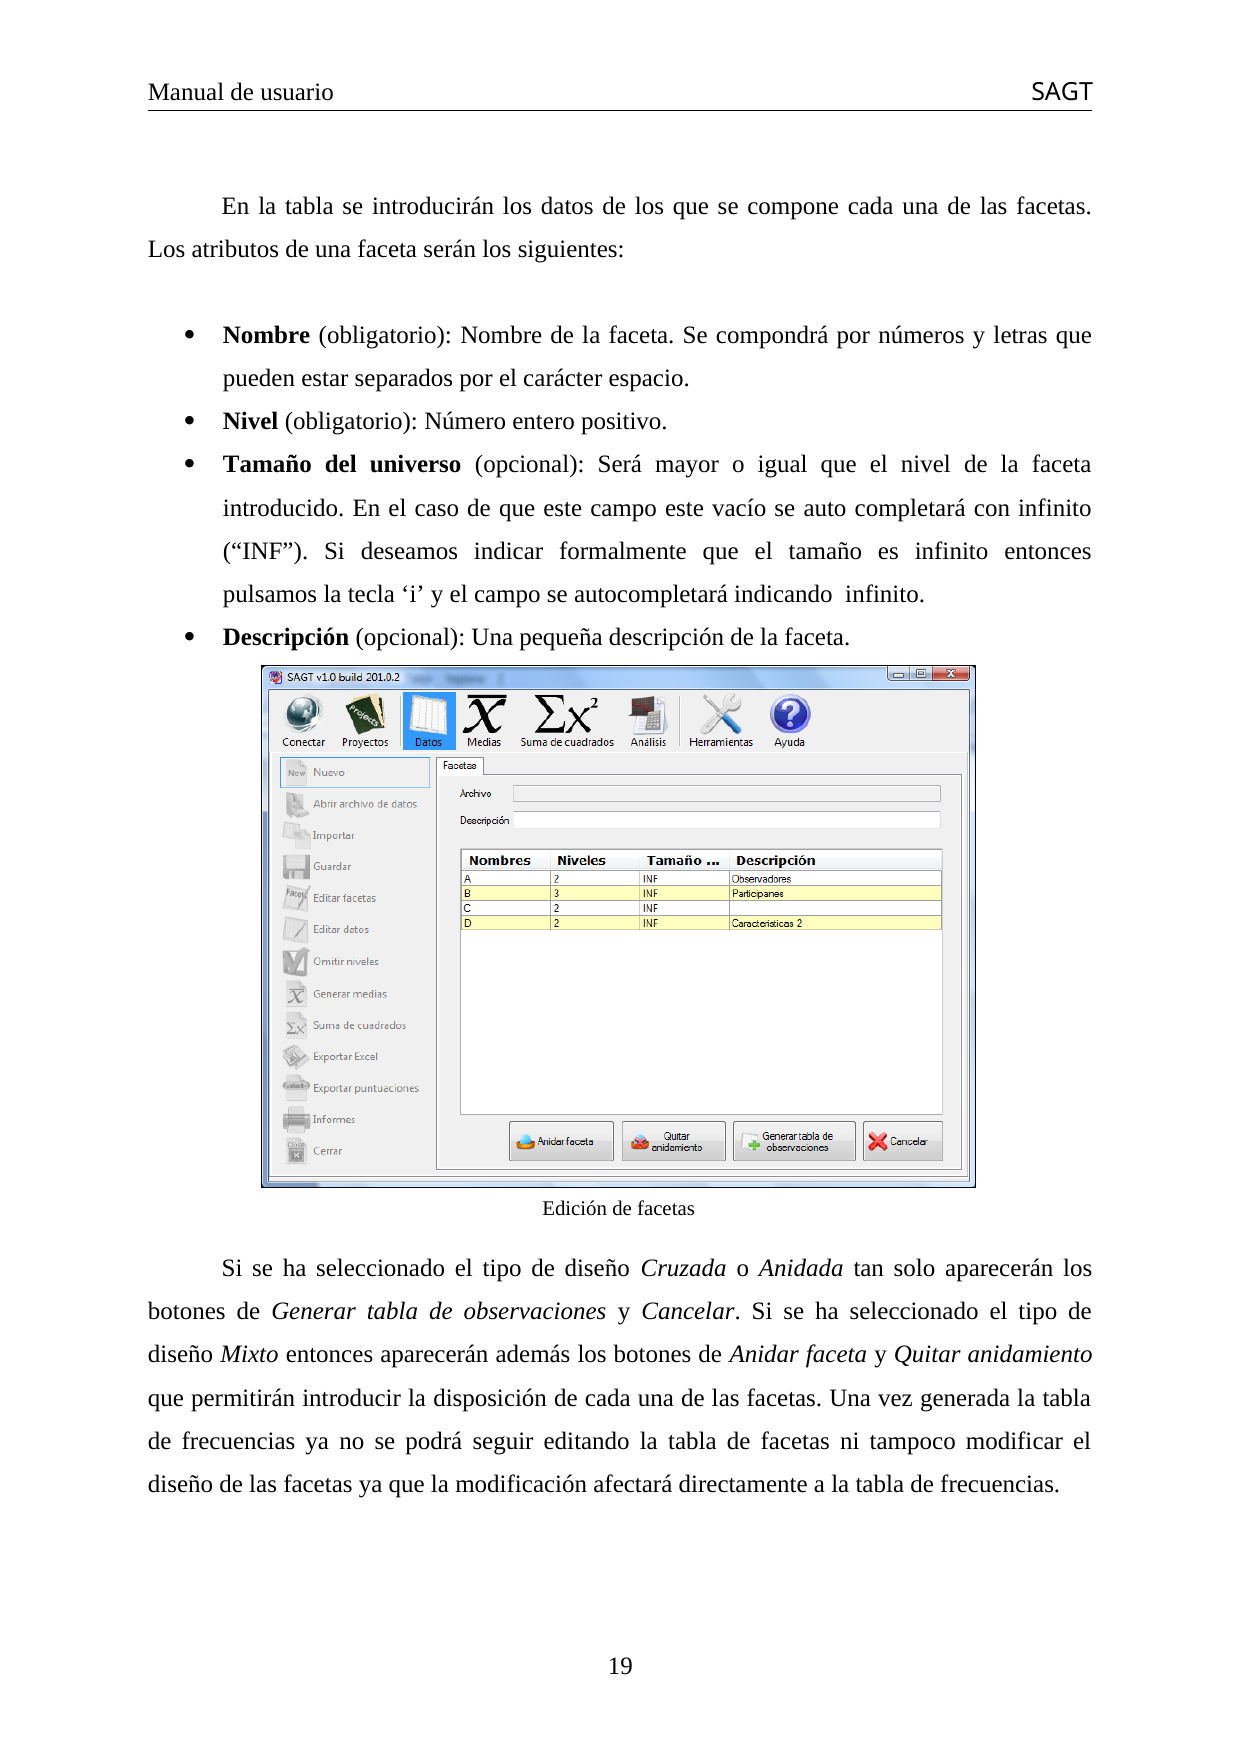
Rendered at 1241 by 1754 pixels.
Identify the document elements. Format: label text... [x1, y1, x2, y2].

picture [262, 666, 975, 1187]
text En la tabla se introducirán los datos de los que se compone cada una de las facetas. Los atributos de una faceta serán los siguientes: [148, 191, 1092, 263]
text Si se ha seleccionado el tipo de diseño Cruzada o Anidada tan solo aparecerán los botones de Generar tabla de observaciones y Cancelar. Si se ha seleccionado el tipo de diseño Mixto entonces aparecerán además los botones de Anidar faceta y Quitar anidamiento que permitirán introducir la disposición de cada una de las facetas. Una vez generada la tabla de frecuencias ya no se podrá seguir editando la tabla de facetas ni tampoco modificar el diseño de las facetas ya que la modificación afectará directamente a la tabla de frecuencias. [148, 1253, 1092, 1498]
list Descripción (opcional): Una pequeña descripción de la faceta. [185, 622, 1092, 651]
list Nombre (obligatorio): Nombre de la faceta. Se compondrá por números y letras que pueden estar separados por el carácter espacio. [185, 320, 1092, 392]
list Tamaño del universo (opcional): Será mayor o igual que el nivel de la faceta introducido. En el caso de que este campo este vacío se auto completará con infinito (“INF”). Si deseamos indicar formalmente que el tamaño es infinito entonces pulsamos la tecla ‘i’ y el campo se autocompletará indicando infinito. [185, 449, 1092, 608]
list Nivel (obligatorio): Número entero positivo. [185, 406, 1092, 435]
